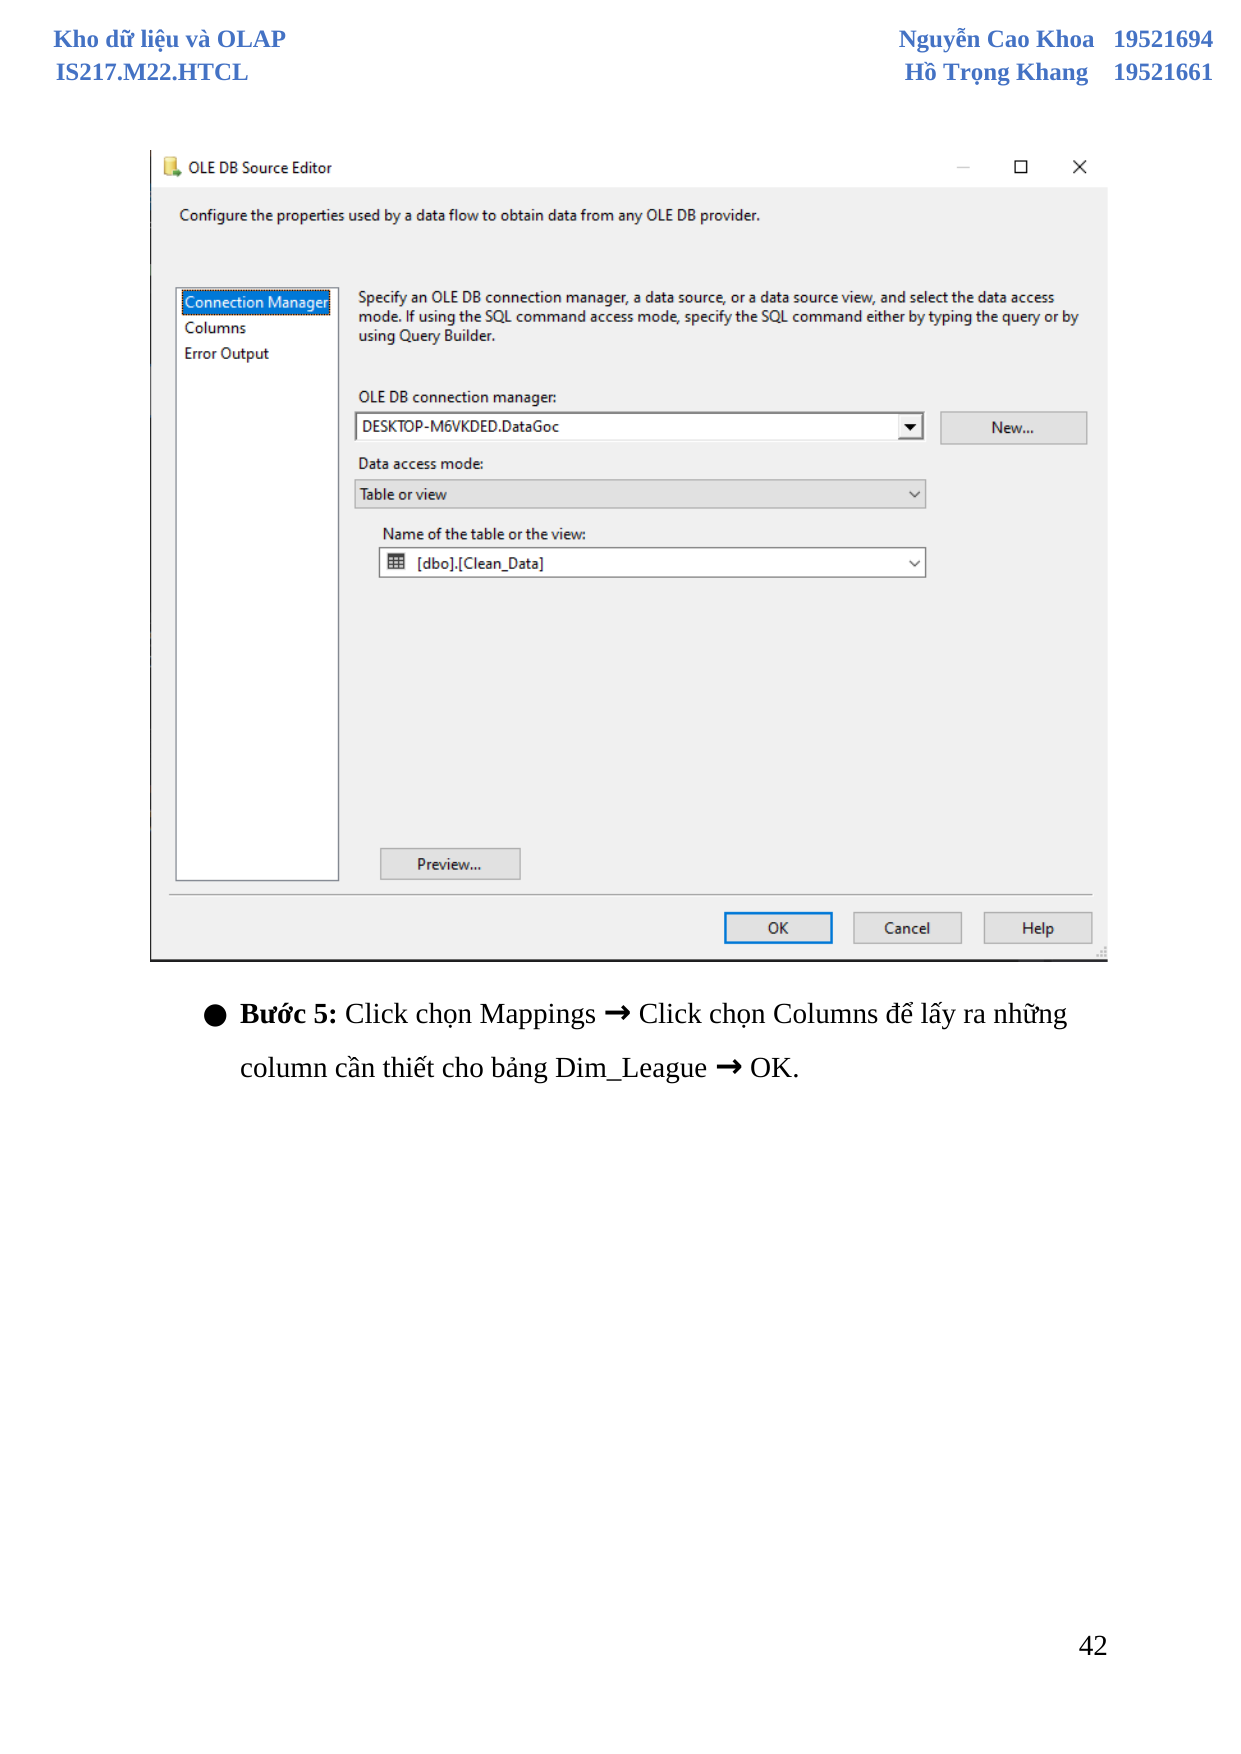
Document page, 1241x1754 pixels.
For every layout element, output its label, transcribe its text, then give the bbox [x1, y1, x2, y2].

picture [150, 150, 1108, 962]
list Bước 5: Click chọn Mappings Click chọn Columns để lấy ra những column cần thiết cho bảng Dim_League OK. [202, 980, 1107, 1087]
